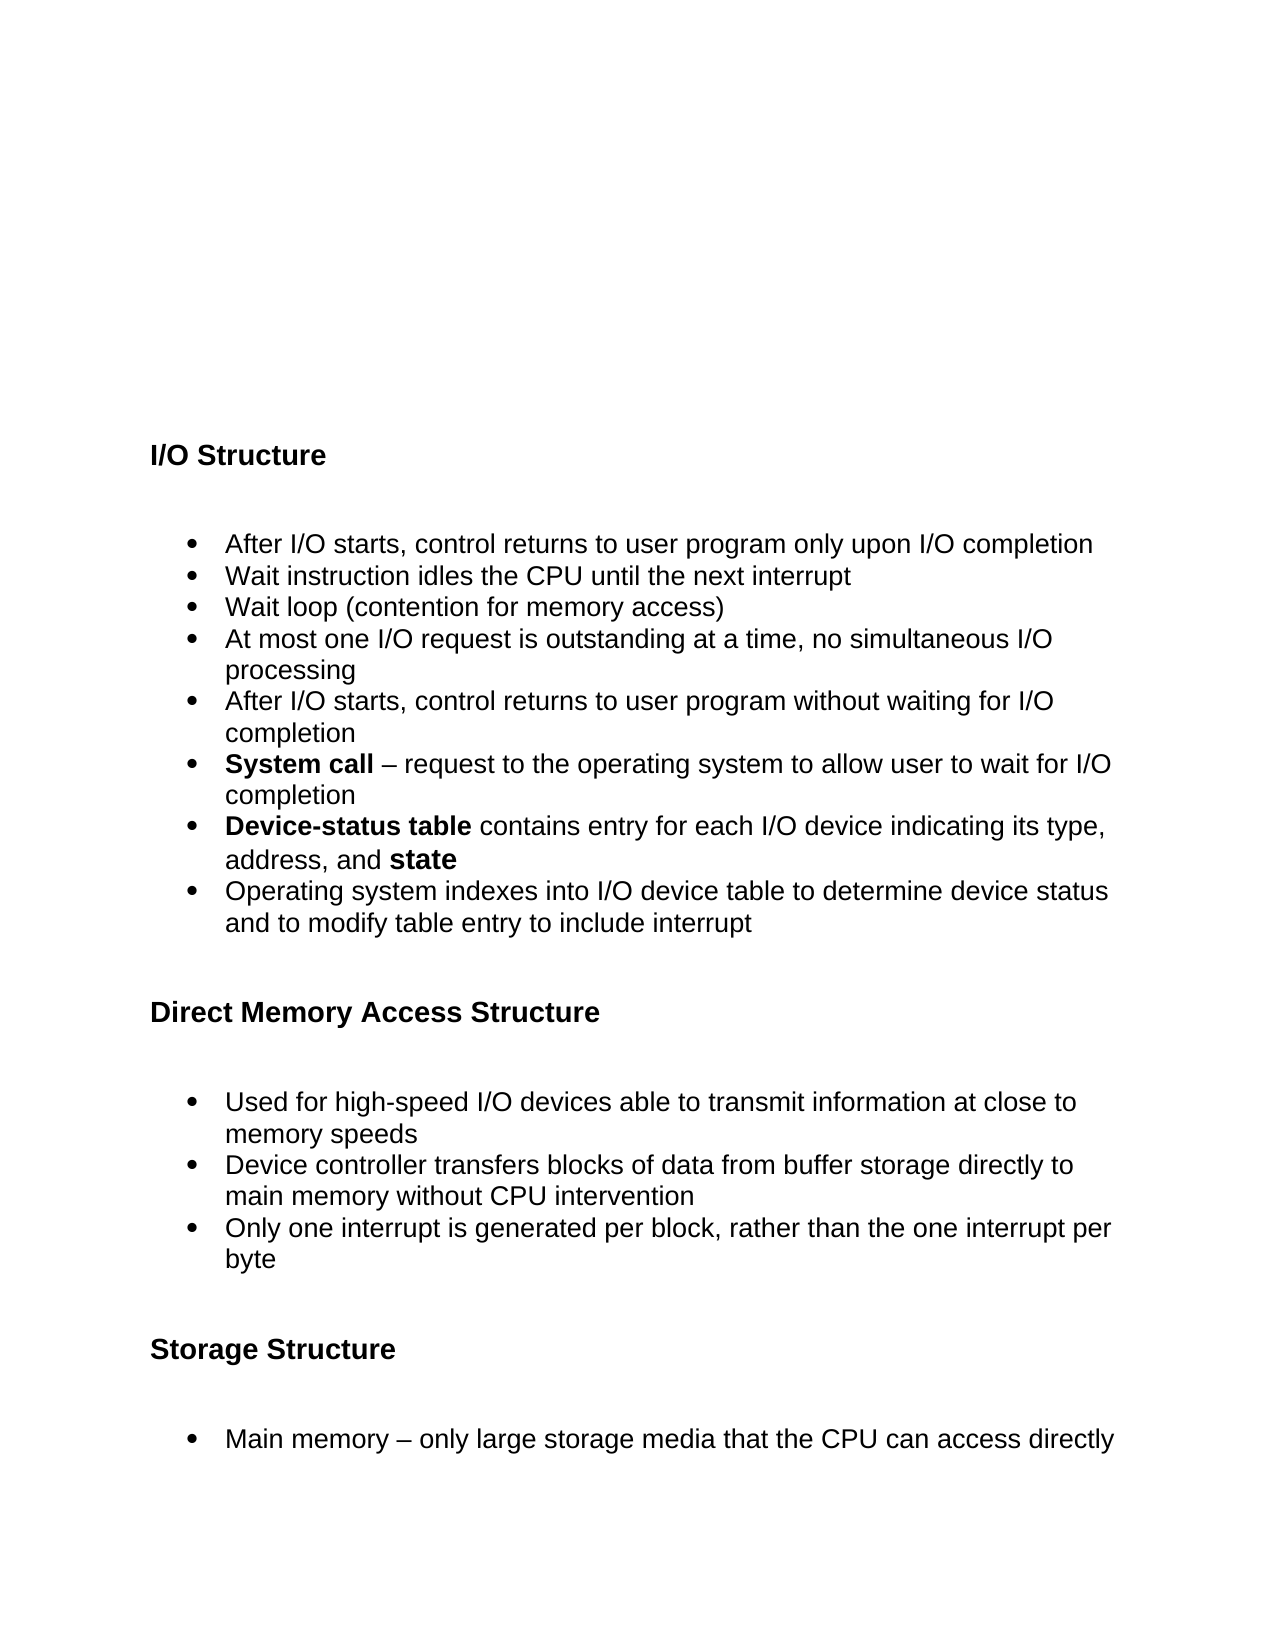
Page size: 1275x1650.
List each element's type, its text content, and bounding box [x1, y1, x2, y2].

list Wait loop (contention for memory access) [187, 591, 1125, 623]
list Operating system indexes into I/O device table to determine device status and to modify table entry to include interrupt [187, 875, 1125, 938]
list Device controller transfers blocks of data from buffer storage directly to main memory without CPU intervention [187, 1149, 1125, 1212]
text I/O Structure [150, 437, 1125, 471]
text Storage Structure [150, 1332, 1125, 1365]
list Used for high-speed I/O devices able to transmit information at close to memory speeds [187, 1086, 1125, 1149]
list Wait instruction idles the CPU until the next interrupt [187, 560, 1125, 591]
list Only one interrupt is generated per block, rather than the one interrupt per byte [187, 1212, 1125, 1274]
list After I/O starts, control returns to user program only upon I/O completion [187, 528, 1125, 560]
text Direct Memory Access Structure [150, 995, 1125, 1029]
list System call – request to the operating system to allow user to wait for I/O completion [187, 748, 1125, 810]
list At most one I/O request is outstanding at a time, no simultaneous I/O processing [187, 623, 1125, 685]
list Main memory – only large storage media that the CPU can access directly [187, 1423, 1125, 1454]
list Device-status table contains entry for each I/O device indicating its type, address, and state [187, 810, 1125, 875]
list After I/O starts, control returns to user program without waiting for I/O completion [187, 685, 1125, 748]
